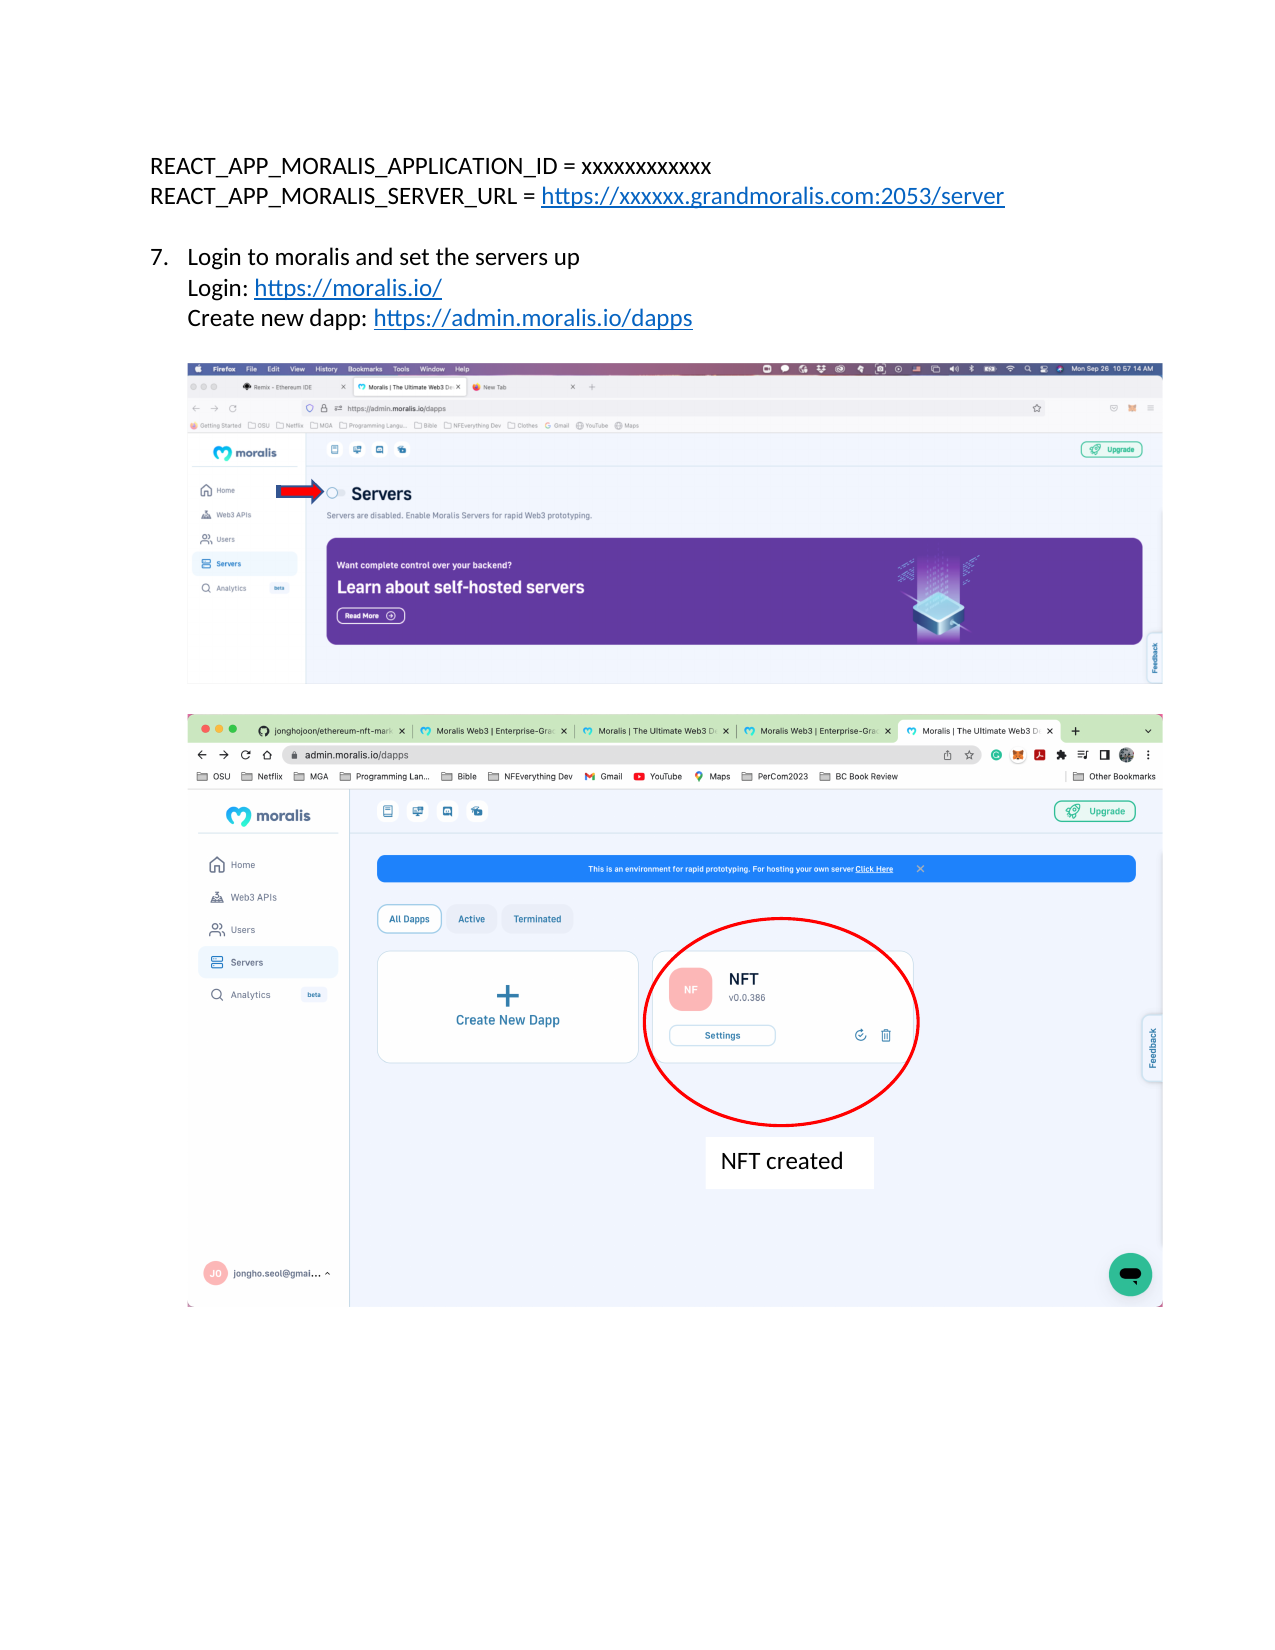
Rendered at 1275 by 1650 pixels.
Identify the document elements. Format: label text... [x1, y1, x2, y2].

list Login to moralis and set the servers up [150, 242, 1125, 272]
list Login: https://moralis.io/ [187, 272, 1125, 303]
text REACT_APP_MORALIS_APPLICATION_ID = xxxxxxxxxxxx [150, 150, 1125, 181]
text REACT_APP_MORALIS_SERVER_URL = https://xxxxxx.grandmoralis.com:2053/server [150, 181, 1125, 211]
picture [187, 714, 1163, 1307]
list Create new dapp: https://admin.moralis.io/dapps [187, 303, 1125, 333]
picture [187, 363, 1163, 684]
